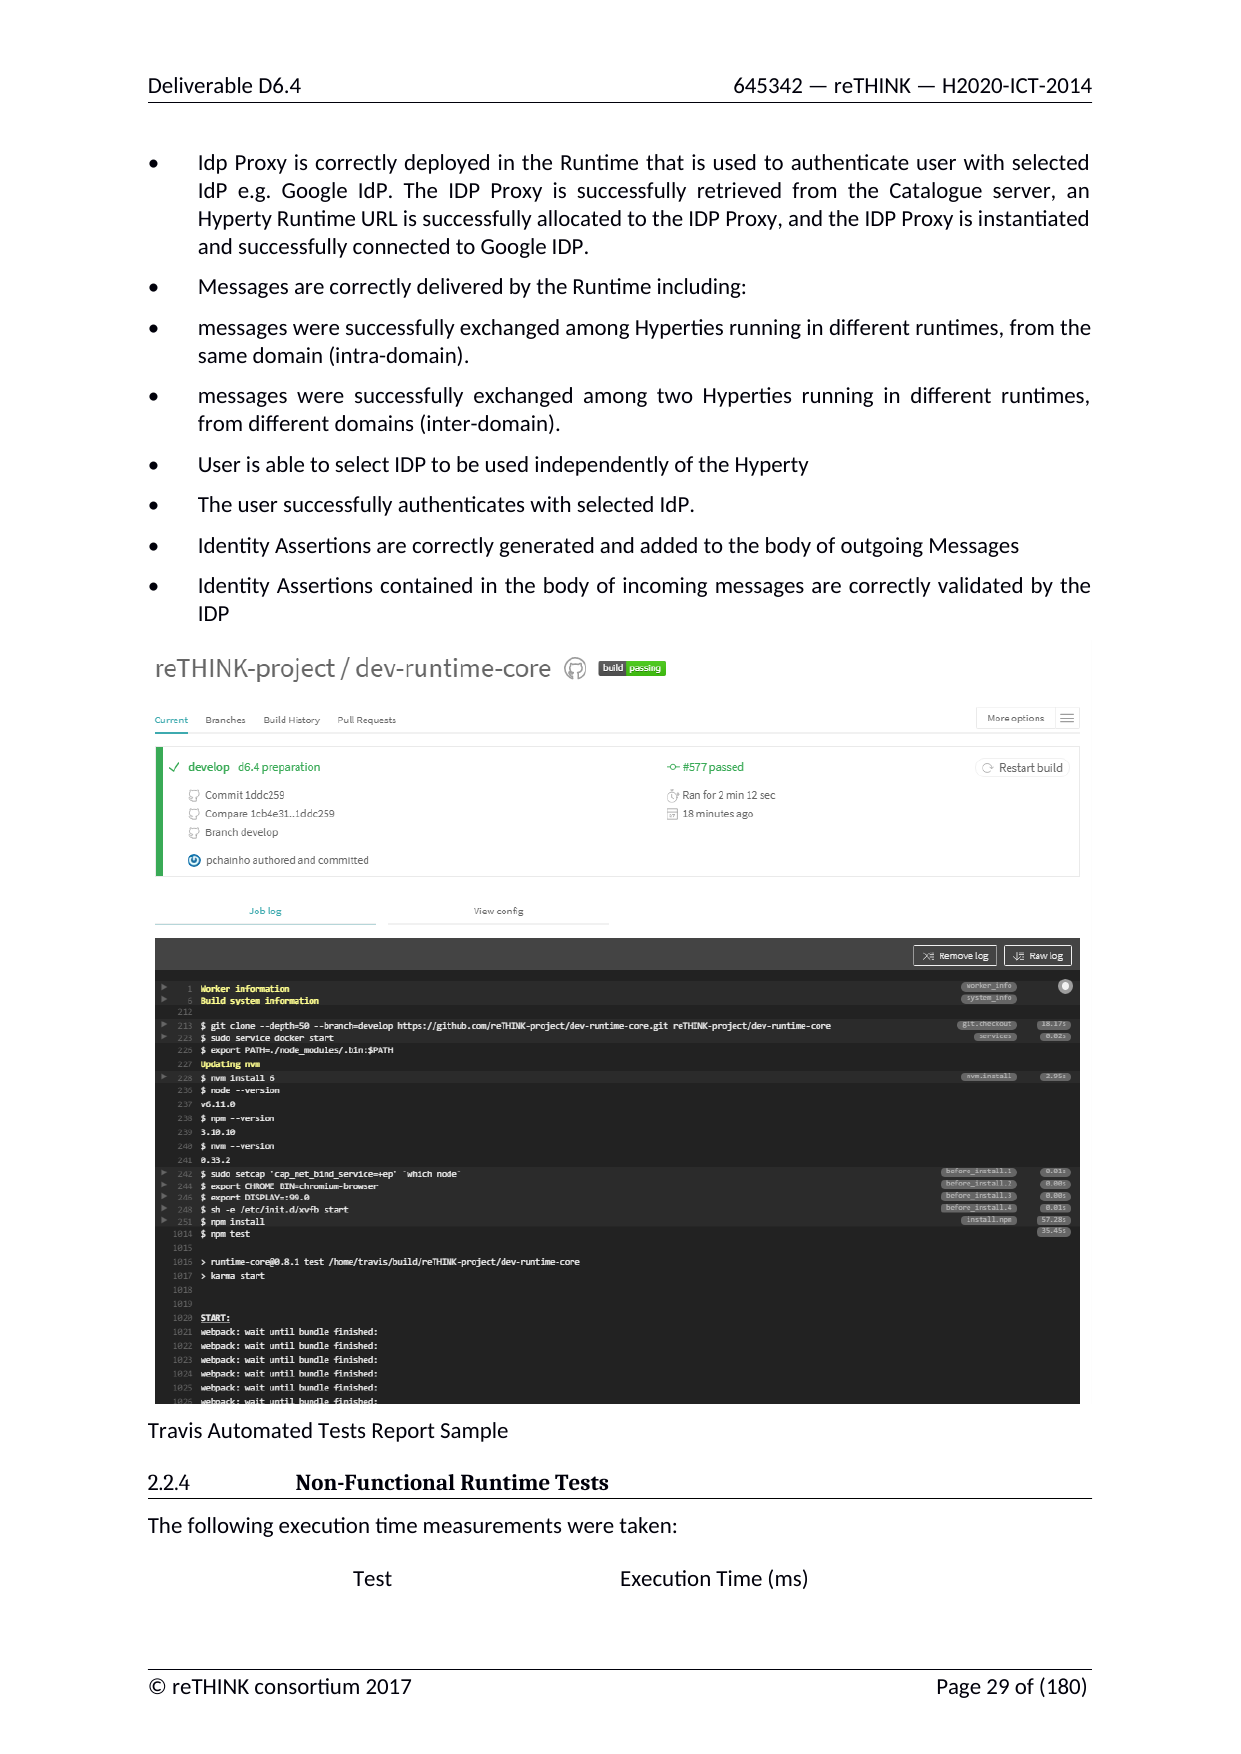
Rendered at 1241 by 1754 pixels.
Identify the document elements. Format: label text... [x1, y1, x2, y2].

table_header Test [136, 1552, 608, 1605]
list Idp Proxy is correctly deployed in the Runtime that is used to authenticate user with selected IdP e.g. Google IdP. The IDP Proxy is successfully retrieved from the Catalogue server, an Hyperty Runtime URL is successfully allocated to the IDP Proxy, and the IDP Proxy is instantiated and successfully connected to Google IDP. [148, 148, 1092, 260]
list Identity Assertions are correctly generated and added to the body of outgoing Messages [148, 531, 1092, 559]
list messages were successfully exchanged among two Hyperties running in different runtimes, from different domains (inter-domain). [148, 381, 1092, 437]
list Identity Assertions contained in the body of incoming messages are correctly validated by the IDP [148, 571, 1092, 627]
list The user successfully authenticates with selected IdP. [148, 490, 1092, 518]
table_header Execution Time (ms) [609, 1552, 820, 1605]
subtitle Non-Functional Runtime Tests [148, 1469, 1092, 1498]
list User is able to select IDP to be used independently of the Hyperty [148, 450, 1092, 478]
text The following execution time measurements were taken: [148, 1512, 1092, 1539]
list messages were successfully exchanged among Hyperties running in different runtimes, from the same domain (intra-domain). [148, 313, 1092, 369]
text Travis Automated Tests Report Sample [148, 1417, 1092, 1444]
list Messages are correctly delivered by the Runtime including: [148, 272, 1092, 300]
picture [147, 640, 1092, 1404]
